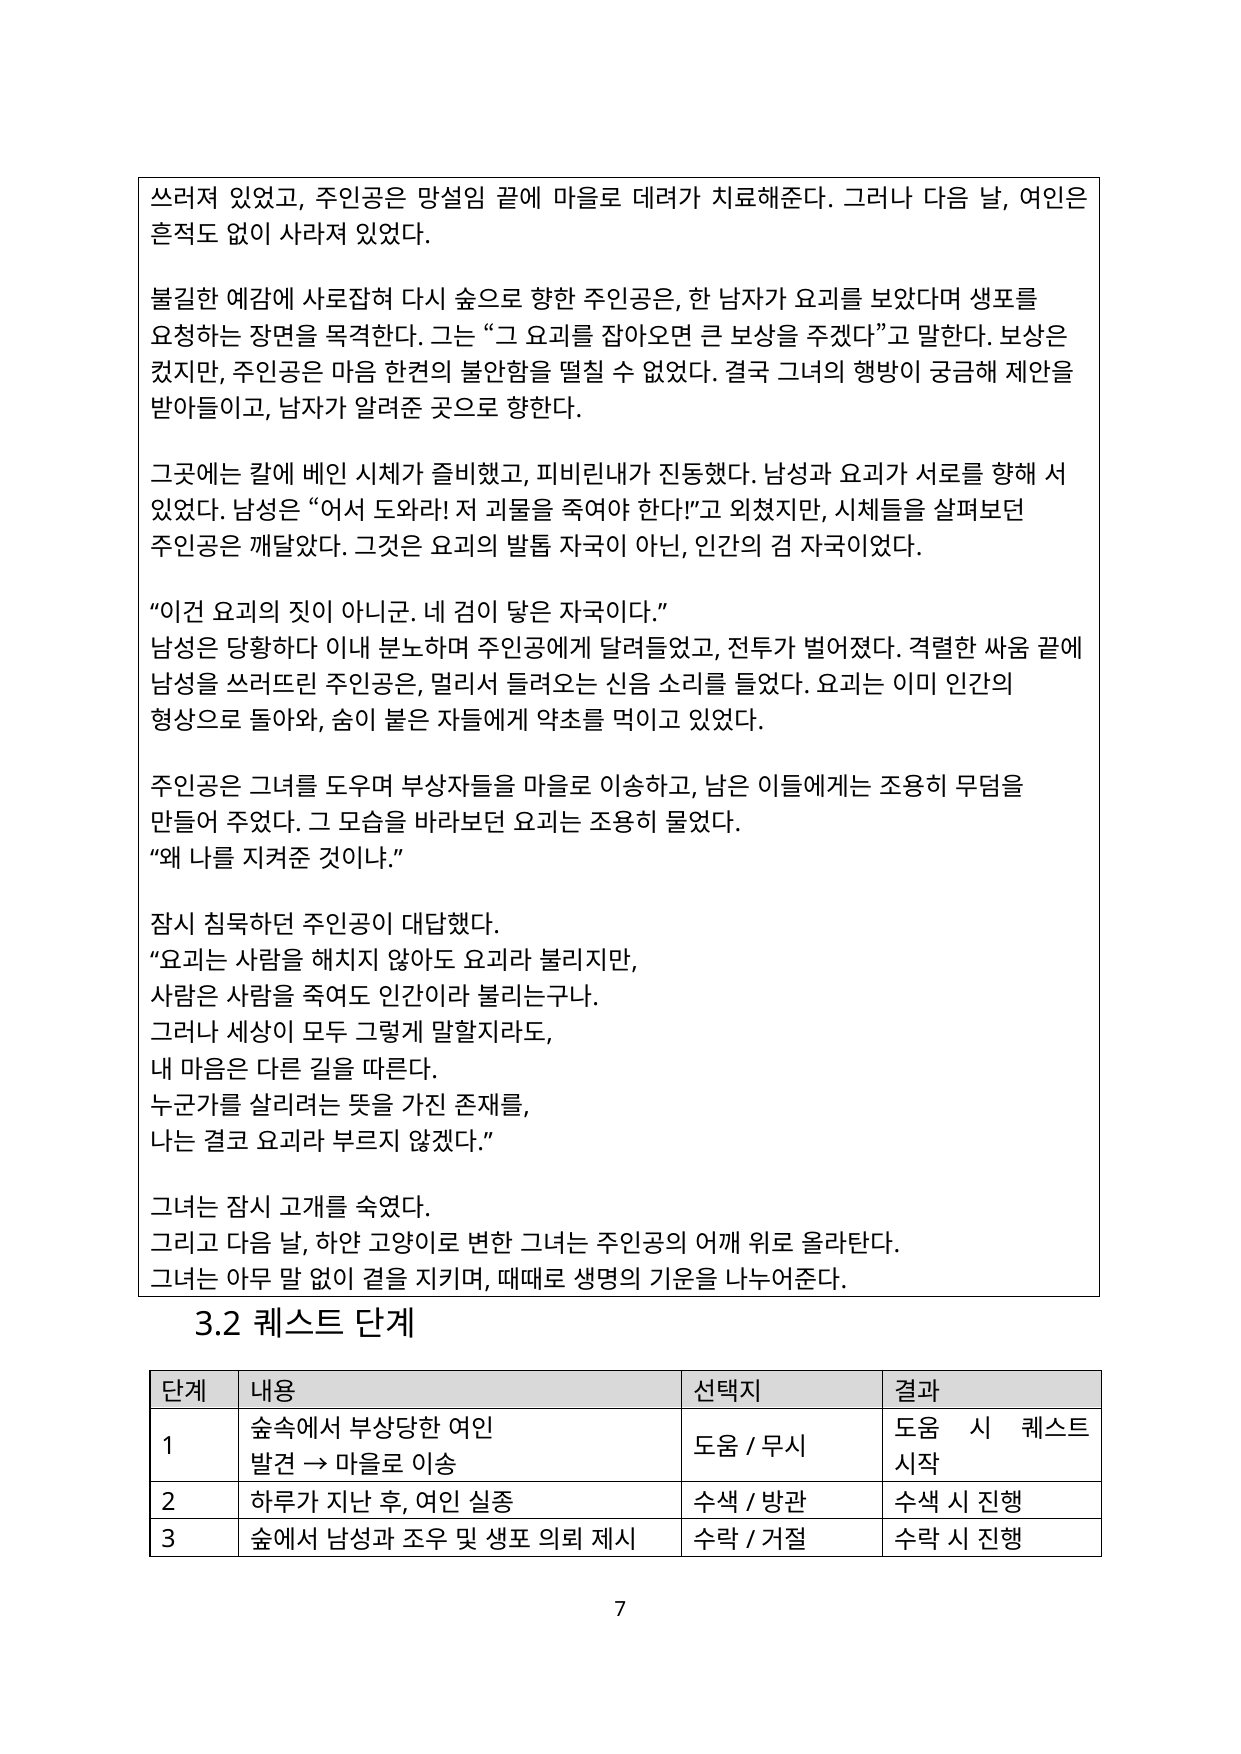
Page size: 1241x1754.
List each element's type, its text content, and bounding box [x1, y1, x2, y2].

table_cell 수락 / 거절 [682, 1519, 882, 1556]
table_cell 도움 시 퀘스트 시작 [883, 1409, 1101, 1481]
table_header 선택지 [682, 1371, 882, 1407]
table_cell 수색 시 진행 [883, 1482, 1101, 1518]
table_cell 1 [151, 1409, 238, 1481]
table_cell 하루가 지난 후, 여인 실종 [239, 1482, 681, 1518]
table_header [139, 178, 1099, 1296]
table_header 결과 [883, 1371, 1101, 1407]
table_header 단계 [151, 1371, 238, 1407]
table_cell 3 [151, 1519, 238, 1556]
table_cell 수색 / 방관 [682, 1482, 882, 1518]
table_cell 수락 시 진행 [883, 1519, 1101, 1556]
table_cell 숲에서 남성과 조우 및 생포 의뢰 제시 [239, 1519, 681, 1556]
table_cell 숲속에서 부상당한 여인 발견 → 마을로 이송 [239, 1409, 681, 1481]
table_cell 도움 / 무시 [682, 1409, 882, 1481]
table_cell 2 [151, 1482, 238, 1518]
subtitle 퀘스트 단계 [194, 1297, 1090, 1345]
table_header 내용 [239, 1371, 681, 1407]
